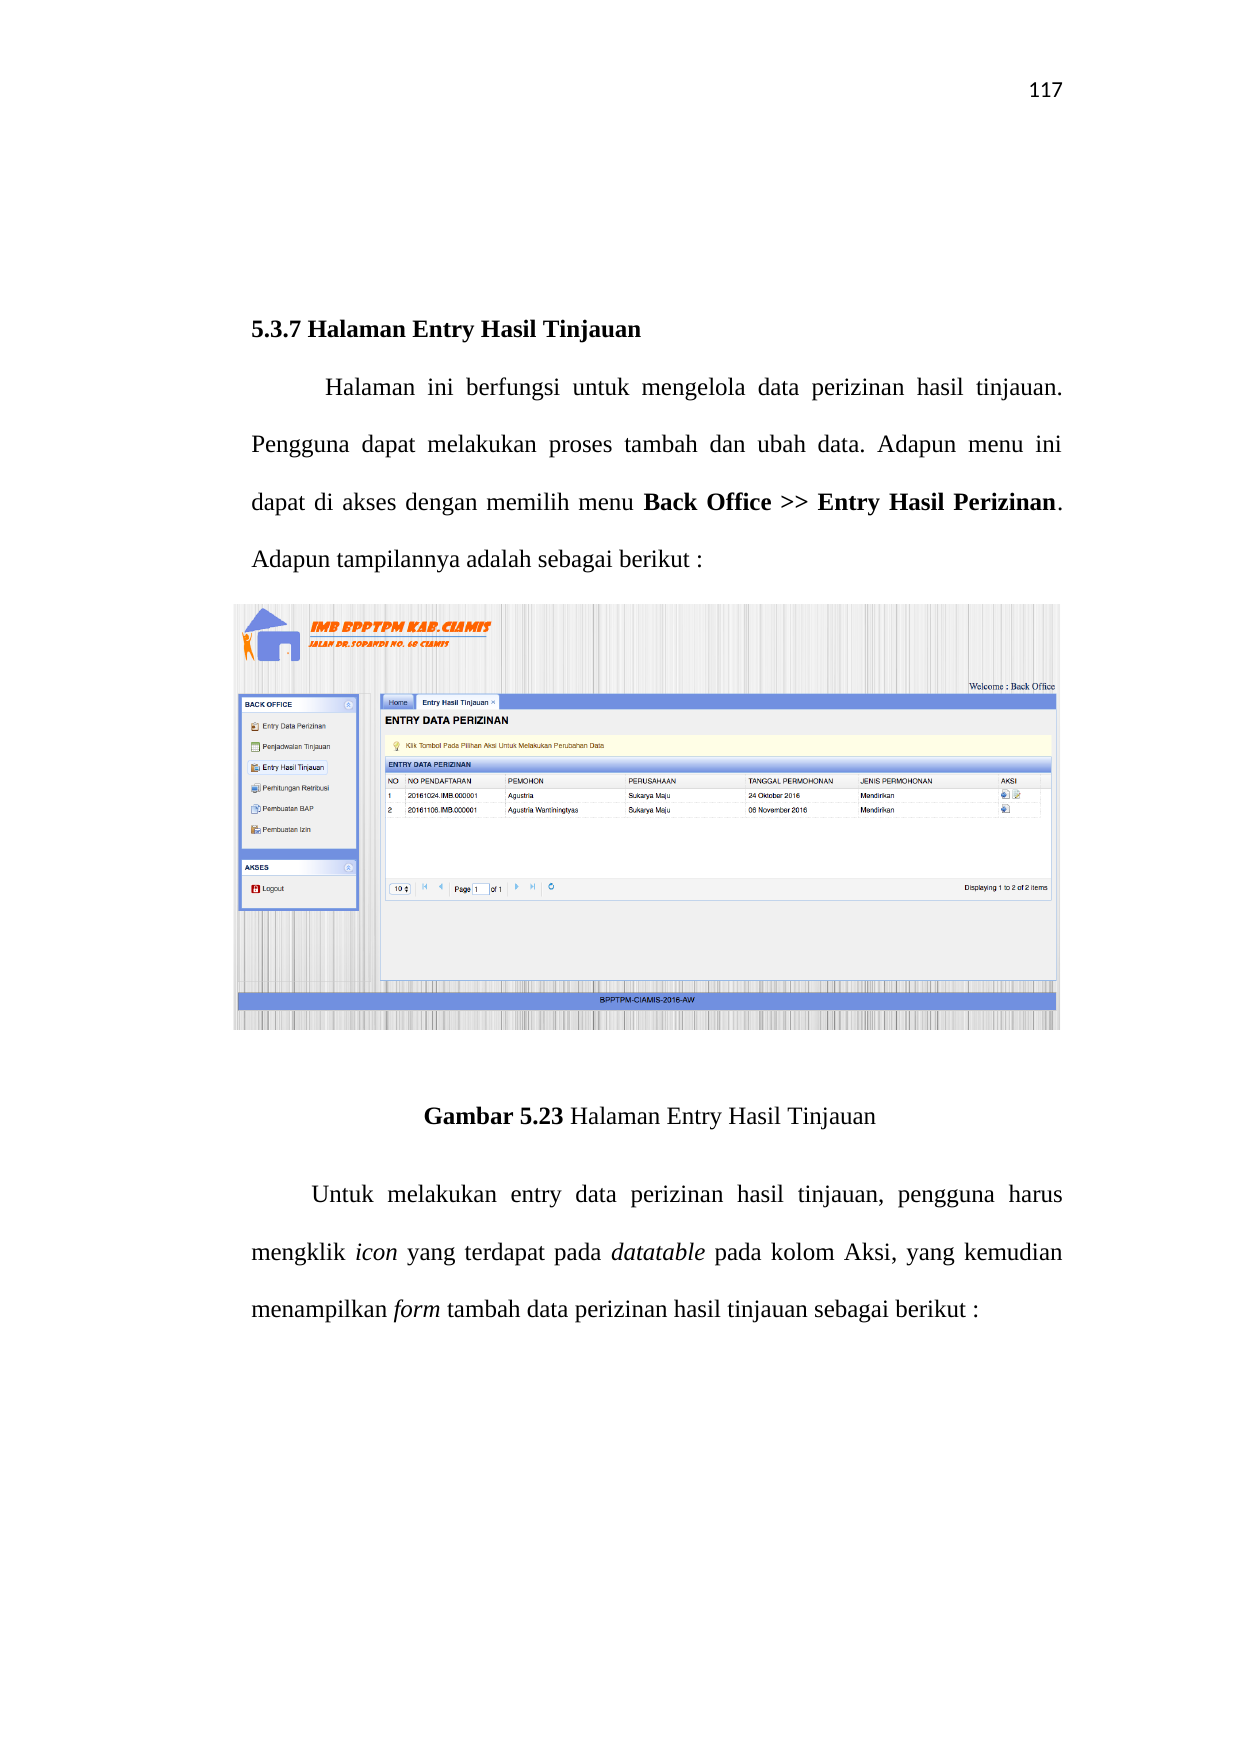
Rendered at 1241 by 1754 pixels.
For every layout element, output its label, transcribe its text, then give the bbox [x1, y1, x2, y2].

text 5.3.7 Halaman Entry Hasil Tinjauan [236, 314, 1063, 343]
text Gambar 5.23 Halaman Entry Hasil Tinjauan [236, 1101, 1063, 1130]
text Halaman ini berfungsi untuk mengelola data perizinan hasil tinjauan. Pengguna dapat melakukan proses tambah dan ubah data. Adapun menu ini dapat di akses dengan memilih menu Back Office >> Entry Hasil Perizinan. Adapun tampilannya adalah sebagai berikut : [251, 372, 1063, 573]
text Untuk melakukan entry data perizinan hasil tinjauan, pengguna harus mengklik icon yang terdapat pada datatable pada kolom Aksi, yang kemudian menampilkan form tambah data perizinan hasil tinjauan sebagai berikut : [236, 1179, 1063, 1323]
picture [233, 604, 1061, 1030]
